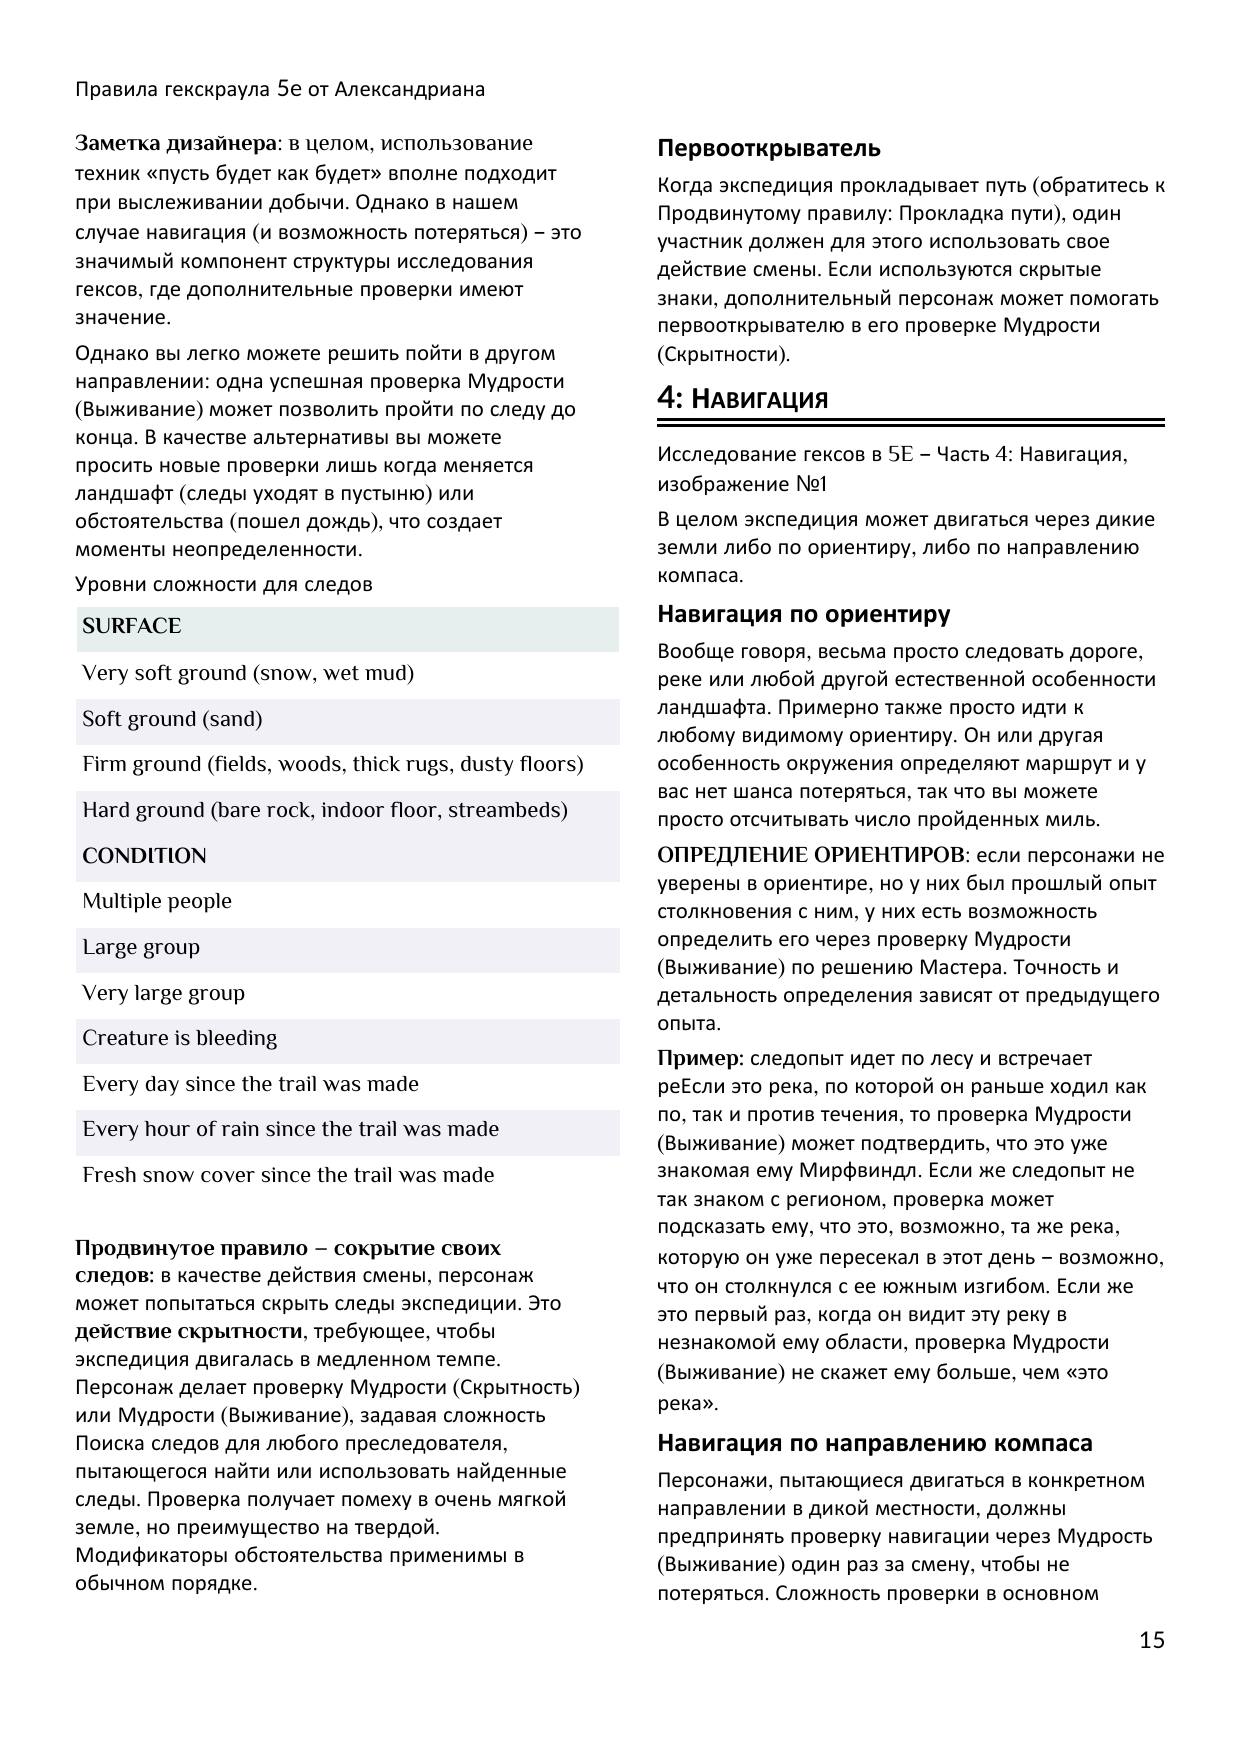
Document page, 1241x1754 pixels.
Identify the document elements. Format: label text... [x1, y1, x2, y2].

text Пример: следопыт идет по лесу и встречает реЕсли это река, по которой он раньше ходил как по, так и против течения, то проверка Мудрости (Выживание) может подтвердить, что это уже знакомая ему Мирфвиндл. Если же следопыт не так знаком с регионом, проверка может подсказать ему, что это, возможно, та же река, которую он уже пересекал в этот день – возможно, что он столкнулся с ее южным изгибом. Если же это первый раз, когда он видит эту реку в незнакомой ему области, проверка Мудрости (Выживание) не скажет ему больше, чем «это река». [657, 1043, 1165, 1417]
text Уровни сложности для следов [75, 569, 583, 597]
subtitle 4: Навигация [657, 377, 1165, 418]
table_cell Hard ground (bare rock, indoor floor, streambeds) [76, 791, 620, 836]
table_cell Firm ground (fields, woods, thick rugs, dusty floors) [76, 745, 620, 791]
table_cell Fresh snow cover since the trail was made [76, 1156, 620, 1201]
text Однако вы легко можете решить пойти в другом направлении: одна успешная проверка Мудрости (Выживание) может позволить пройти по следу до конца. В качестве альтернативы вы можете просить новые проверки лишь когда меняется ландшафт (следы уходят в пустыню) или обстоятельства (пошел дождь), что создает моменты неопределенности. [75, 338, 583, 562]
table_cell Every day since the trail was made [76, 1064, 620, 1110]
text Исследование гексов в 5E – Часть 4: Навигация, изображение №1 [657, 437, 1165, 497]
table_cell Every hour of rain since the trail was made [76, 1110, 620, 1156]
table_cell Very soft ground (snow, wet mud) [76, 654, 620, 699]
subtitle Первооткрыватель [657, 130, 1165, 163]
table_cell Very large group [76, 973, 620, 1019]
text Заметка дизайнера: в целом, использование техник «пусть будет как будет» вполне подходит при выслеживании добычи. Однако в нашем случае навигация (и возможность потеряться) – это значимый компонент структуры исследования гексов, где дополнительные проверки имеют значение. [75, 130, 583, 330]
text Вообще говоря, весьма просто следовать дороге, реке или любой другой естественной особенности ландшафта. Примерно также просто идти к любому видимому ориентиру. Он или другая особенность окружения определяют маршрут и у вас нет шанса потеряться, так что вы можете просто отсчитывать число пройденных миль. [657, 636, 1165, 832]
table_header SURFACE [77, 607, 619, 652]
text ОПРЕДЛЕНИЕ ОРИЕНТИРОВ: если персонажи не уверены в ориентире, но у них был прошлый опыт столкновения с ним, у них есть возможность определить его через проверку Мудрости (Выживание) по решению Мастера. Точность и детальность определения зависят от предыдущего опыта. [657, 840, 1165, 1036]
table_cell Creature is bleeding [76, 1019, 620, 1064]
subtitle Навигация по направлению компаса [657, 1425, 1165, 1458]
subtitle Навигация по ориентиру [657, 596, 1165, 629]
table_cell Multiple people [76, 882, 620, 927]
table_cell Soft ground (sand) [76, 699, 620, 745]
table_cell Large group [76, 928, 620, 973]
text Когда экспедиция прокладывает путь (обратитесь к Продвинутому правилу: Прокладка пути), один участник должен для этого использовать свое действие смены. Если используются скрытые знаки, дополнительный персонаж может помогать первооткрывателю в его проверке Мудрости (Скрытности). [657, 171, 1165, 367]
text В целом экспедиция может двигаться через дикие земли либо по ориентиру, либо по направлению компаса. [657, 504, 1165, 588]
table_cell CONDITION [76, 836, 620, 882]
text Продвинутое правило – сокрытие своих следов: в качестве действия смены, персонаж может попытаться скрыть следы экспедиции. Это действие скрытности, требующее, чтобы экспедиция двигалась в медленном темпе. Персонаж делает проверку Мудрости (Скрытность) или Мудрости (Выживание), задавая сложность Поиска следов для любого преследователя, пытающегося найти или использовать найденные следы. Проверка получает помеху в очень мягкой земле, но преимущество на твердой. Модификаторы обстоятельства применимы в обычном порядке. [75, 1234, 583, 1596]
